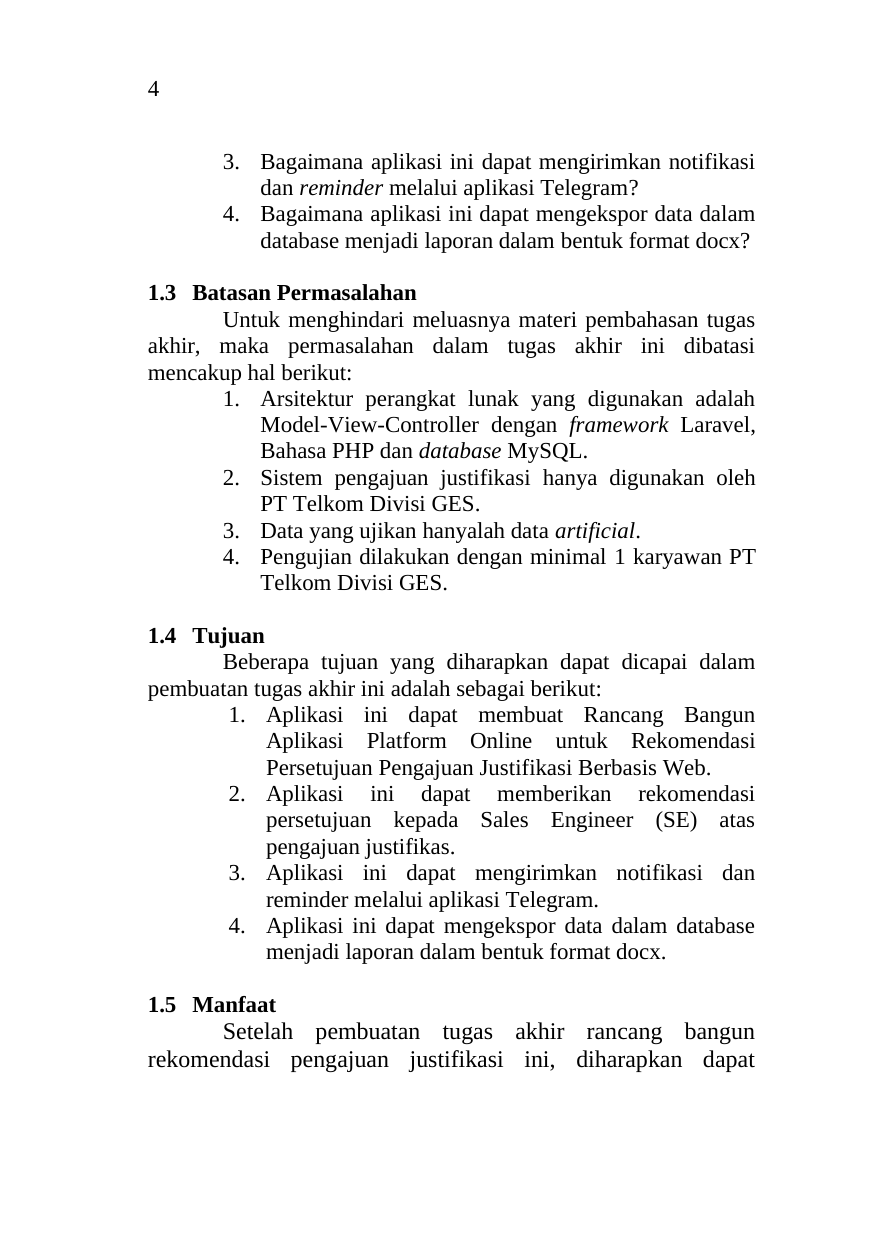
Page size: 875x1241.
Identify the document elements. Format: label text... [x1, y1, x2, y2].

text Untuk menghindari meluasnya materi pembahasan tugas akhir, maka permasalahan dalam tugas akhir ini dibatasi mencakup hal berikut: [148, 306, 756, 385]
list Aplikasi ini dapat mengirimkan notifikasi dan reminder melalui aplikasi Telegram. [228, 859, 756, 912]
subtitle Batasan Permasalahan [148, 279, 756, 306]
list Aplikasi ini dapat memberikan rekomendasi persetujuan kepada Sales Engineer (SE) atas pengajuan justifikas. [228, 780, 756, 859]
list Data yang ujikan hanyalah data artificial. [223, 517, 756, 543]
text Beberapa tujuan yang diharapkan dapat dicapai dalam pembuatan tugas akhir ini adalah sebagai berikut: [148, 648, 756, 701]
subtitle Tujuan [148, 622, 756, 648]
list Aplikasi ini dapat mengekspor data dalam database menjadi laporan dalam bentuk format docx. [228, 912, 756, 965]
list Pengujian dilakukan dengan minimal 1 karyawan PT Telkom Divisi GES. [223, 543, 756, 596]
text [148, 1017, 756, 1073]
subtitle Manfaat [148, 991, 756, 1017]
list Bagaimana aplikasi ini dapat mengekspor data dalam database menjadi laporan dalam bentuk format docx? [223, 200, 756, 253]
list Aplikasi ini dapat membuat Rancang Bangun Aplikasi Platform Online untuk Rekomendasi Persetujuan Pengajuan Justifikasi Berbasis Web. [228, 701, 756, 780]
list Arsitektur perangkat lunak yang digunakan adalah Model-View-Controller dengan framework Laravel, Bahasa PHP dan database MySQL. [223, 385, 756, 464]
list Sistem pengajuan justifikasi hanya digunakan oleh PT Telkom Divisi GES. [223, 464, 756, 517]
list Bagaimana aplikasi ini dapat mengirimkan notifikasi dan reminder melalui aplikasi Telegram? [223, 148, 756, 200]
